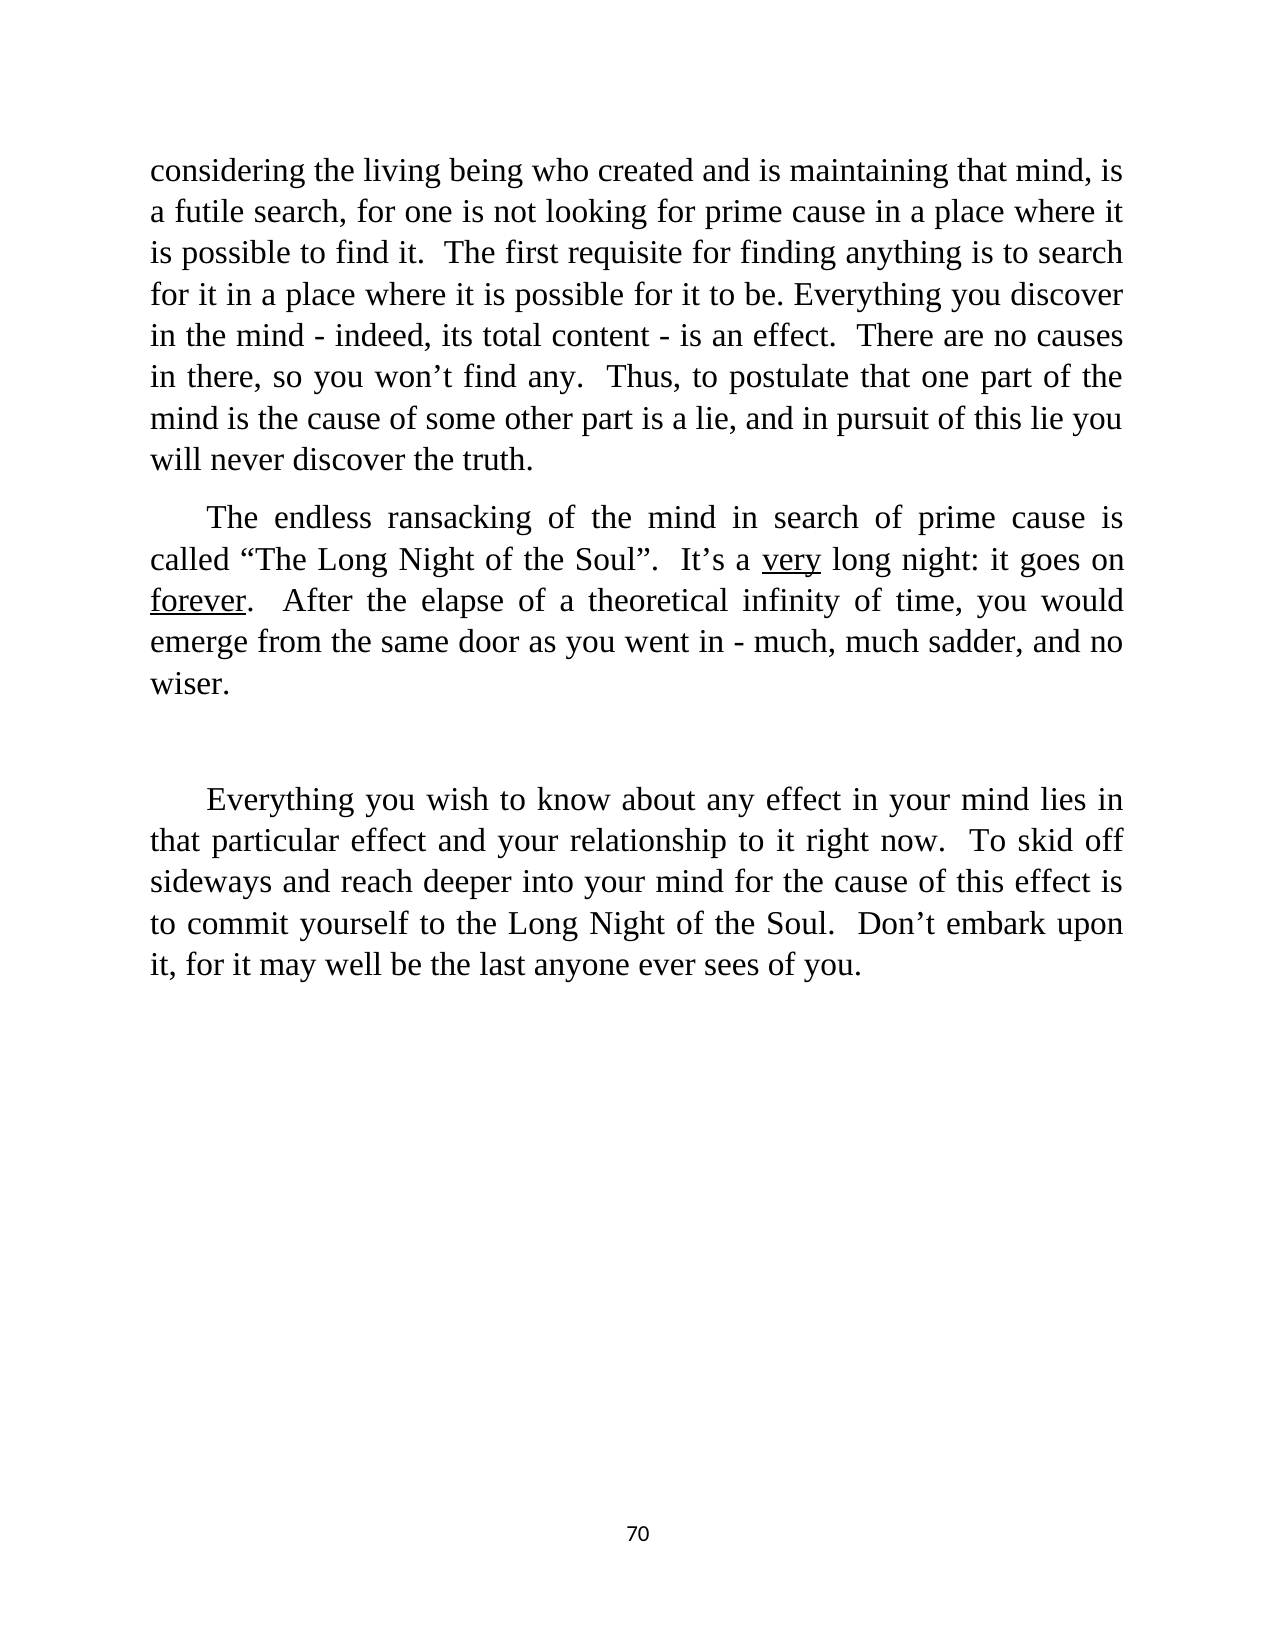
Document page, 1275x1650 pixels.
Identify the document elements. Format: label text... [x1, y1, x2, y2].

text Everything you wish to know about any effect in your mind lies in that particular effect and your relationship to it right now. To skid off sideways and reach deeper into your mind for the cause of this effect is to commit yourself to the Long Night of the Soul. Don’t embark upon it, for it may well be the last anyone ever sees of you. [150, 779, 1125, 983]
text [150, 150, 1125, 478]
text The endless ransacking of the mind in search of prime cause is called “The Long Night of the Soul”. It’s a very long night: it goes on forever. After the elapse of a theoretical infinity of time, you would emerge from the same door as you went in - much, much sadder, and no wiser. [150, 497, 1125, 701]
